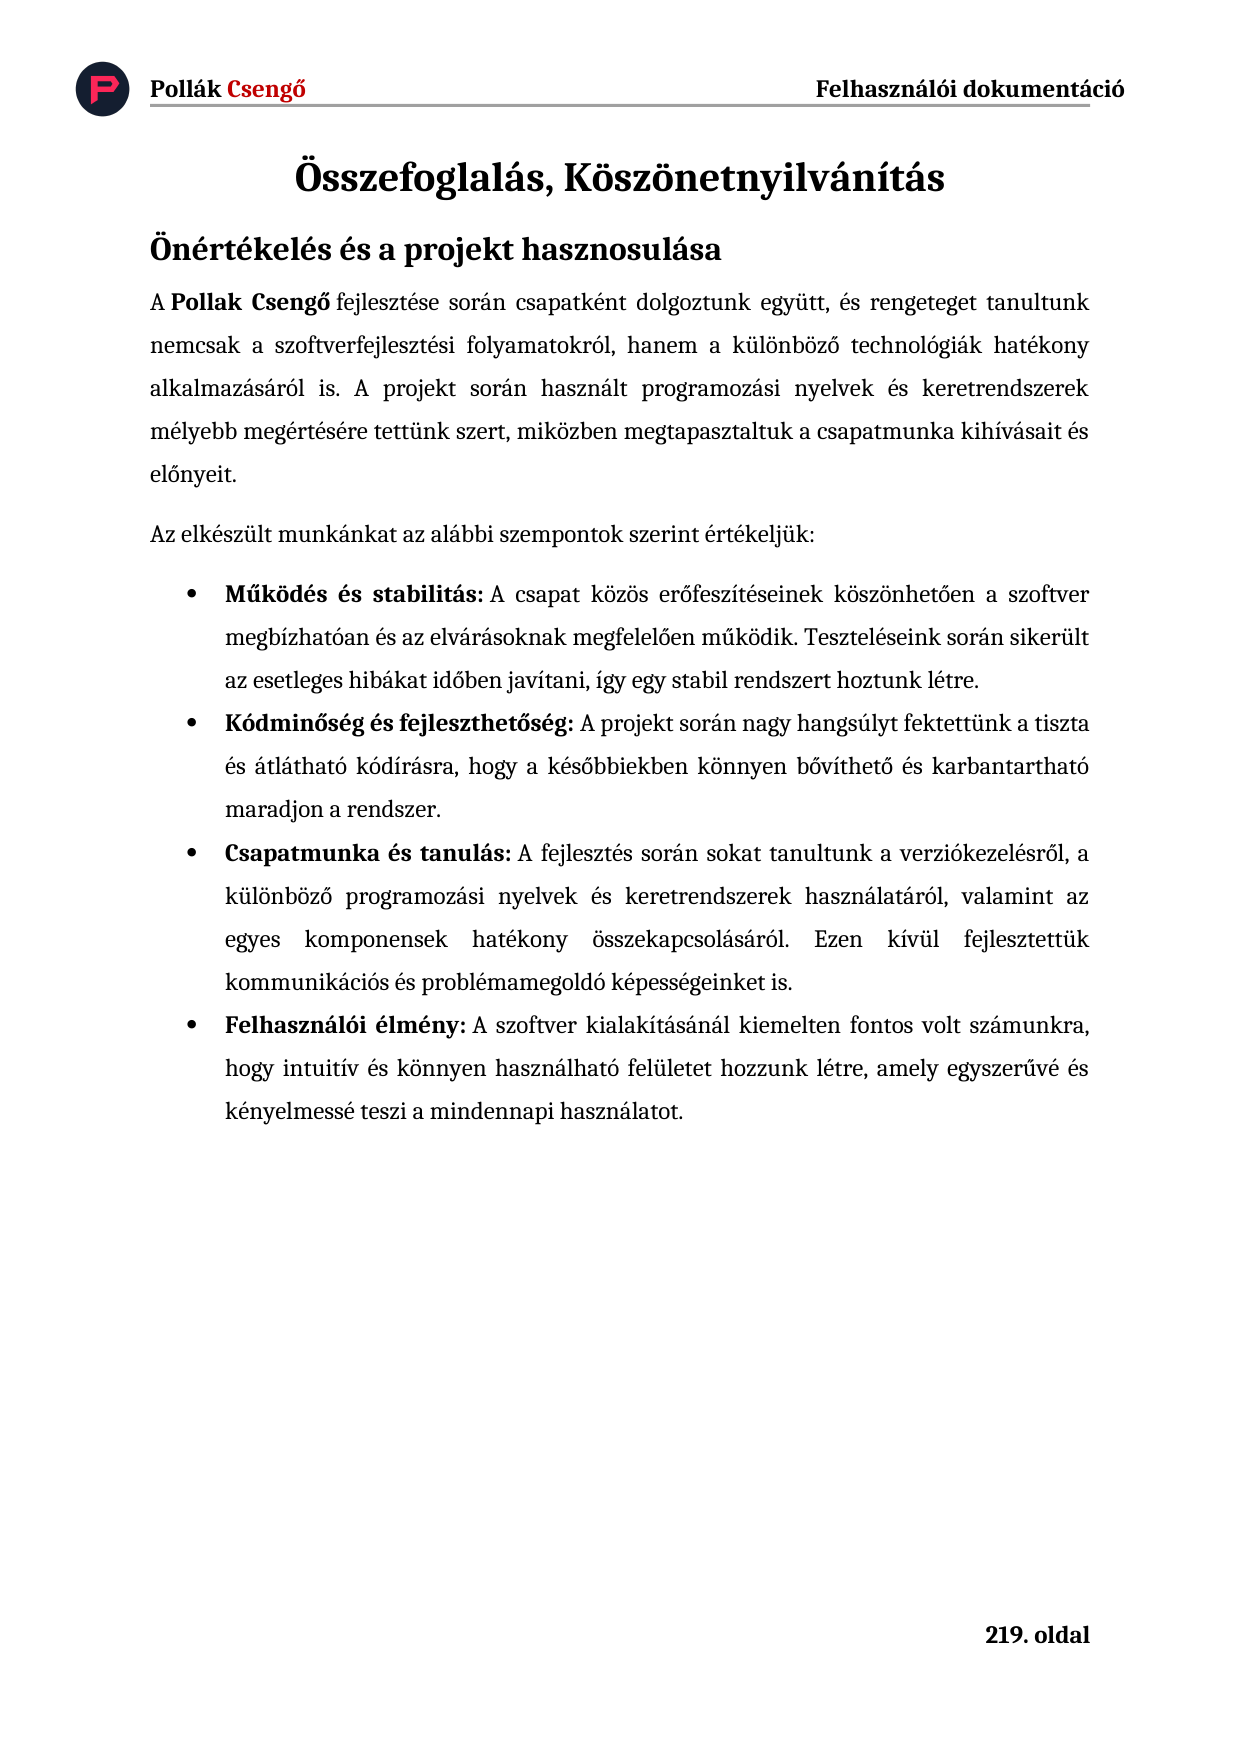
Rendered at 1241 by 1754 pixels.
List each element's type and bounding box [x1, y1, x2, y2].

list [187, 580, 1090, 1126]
picture [71, 57, 132, 118]
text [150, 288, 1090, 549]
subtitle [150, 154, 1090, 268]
